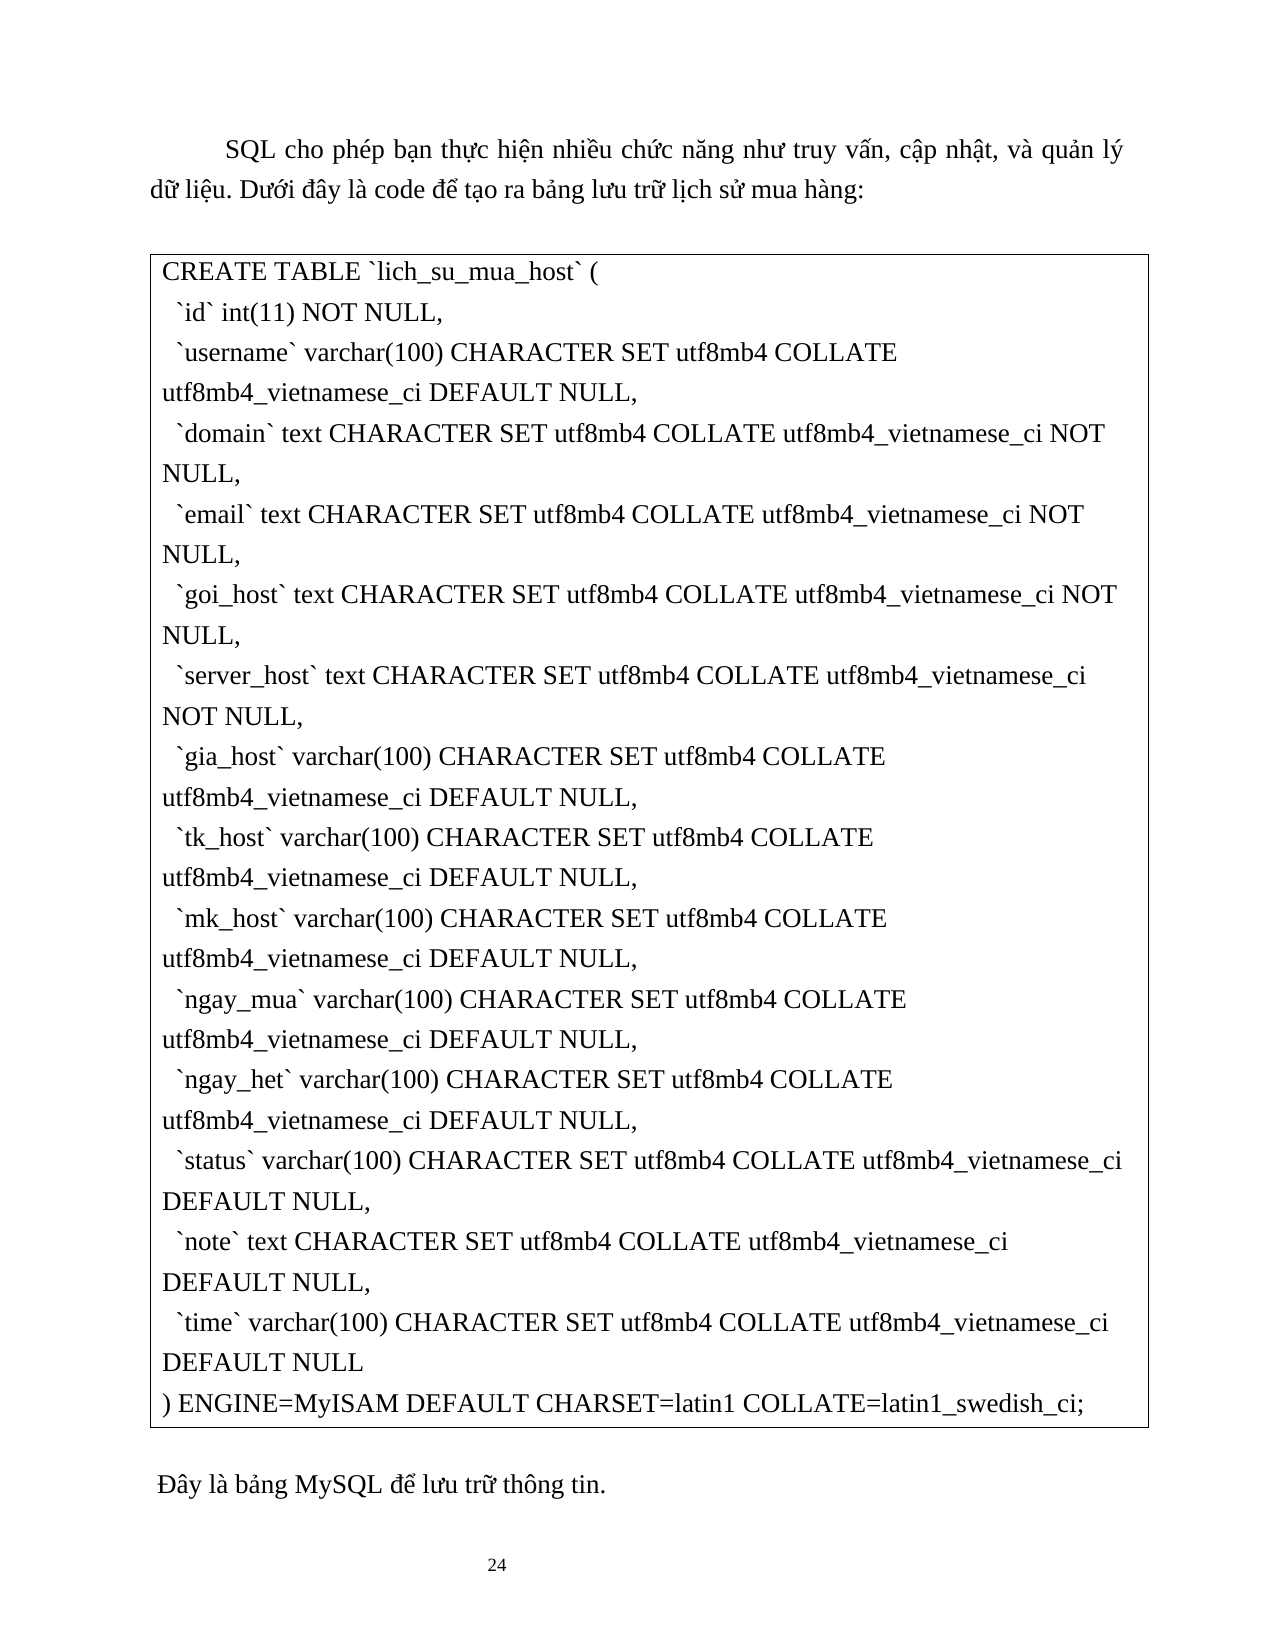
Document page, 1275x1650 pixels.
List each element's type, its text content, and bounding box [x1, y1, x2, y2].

text Đây là bảng MySQL để lưu trữ thông tin. [150, 1468, 1125, 1499]
text SQL cho phép bạn thực hiện nhiều chức năng như truy vấn, cập nhật, và quản lý dữ liệu. Dưới đây là code để tạo ra bảng lưu trữ lịch sử mua hàng: [150, 133, 1125, 204]
table_header CREATE TABLE `lich_su_mua_host` ( `id` int(11) NOT NULL, `username` varchar(100) CHARACTER SET utf8mb4 COLLATE utf8mb4_vietnamese_ci DEFAULT NULL, `domain` text CHARACTER SET utf8mb4 COLLATE utf8mb4_vietnamese_ci NOT NULL, `email` text CHARACTER SET utf8mb4 COLLATE utf8mb4_vietnamese_ci NOT NULL, `goi_host` text CHARACTER SET utf8mb4 COLLATE utf8mb4_vietnamese_ci NOT NULL, `server_host` text CHARACTER SET utf8mb4 COLLATE utf8mb4_vietnamese_ci NOT NULL, `gia_host` varchar(100) CHARACTER SET utf8mb4 COLLATE utf8mb4_vietnamese_ci DEFAULT NULL, `tk_host` varchar(100) CHARACTER SET utf8mb4 COLLATE utf8mb4_vietnamese_ci DEFAULT NULL, `mk_host` varchar(100) CHARACTER SET utf8mb4 COLLATE utf8mb4_vietnamese_ci DEFAULT NULL, `ngay_mua` varchar(100) CHARACTER SET utf8mb4 COLLATE utf8mb4_vietnamese_ci DEFAULT NULL, `ngay_het` varchar(100) CHARACTER SET utf8mb4 COLLATE utf8mb4_vietnamese_ci DEFAULT NULL, `status` varchar(100) CHARACTER SET utf8mb4 COLLATE utf8mb4_vietnamese_ci DEFAULT NULL, `note` text CHARACTER SET utf8mb4 COLLATE utf8mb4_vietnamese_ci DEFAULT NULL, `time` varchar(100) CHARACTER SET utf8mb4 COLLATE utf8mb4_vietnamese_ci DEFAULT NULL ) ENGINE=MyISAM DEFAULT CHARSET=latin1 COLLATE=latin1_swedish_ci; [151, 255, 1148, 1427]
